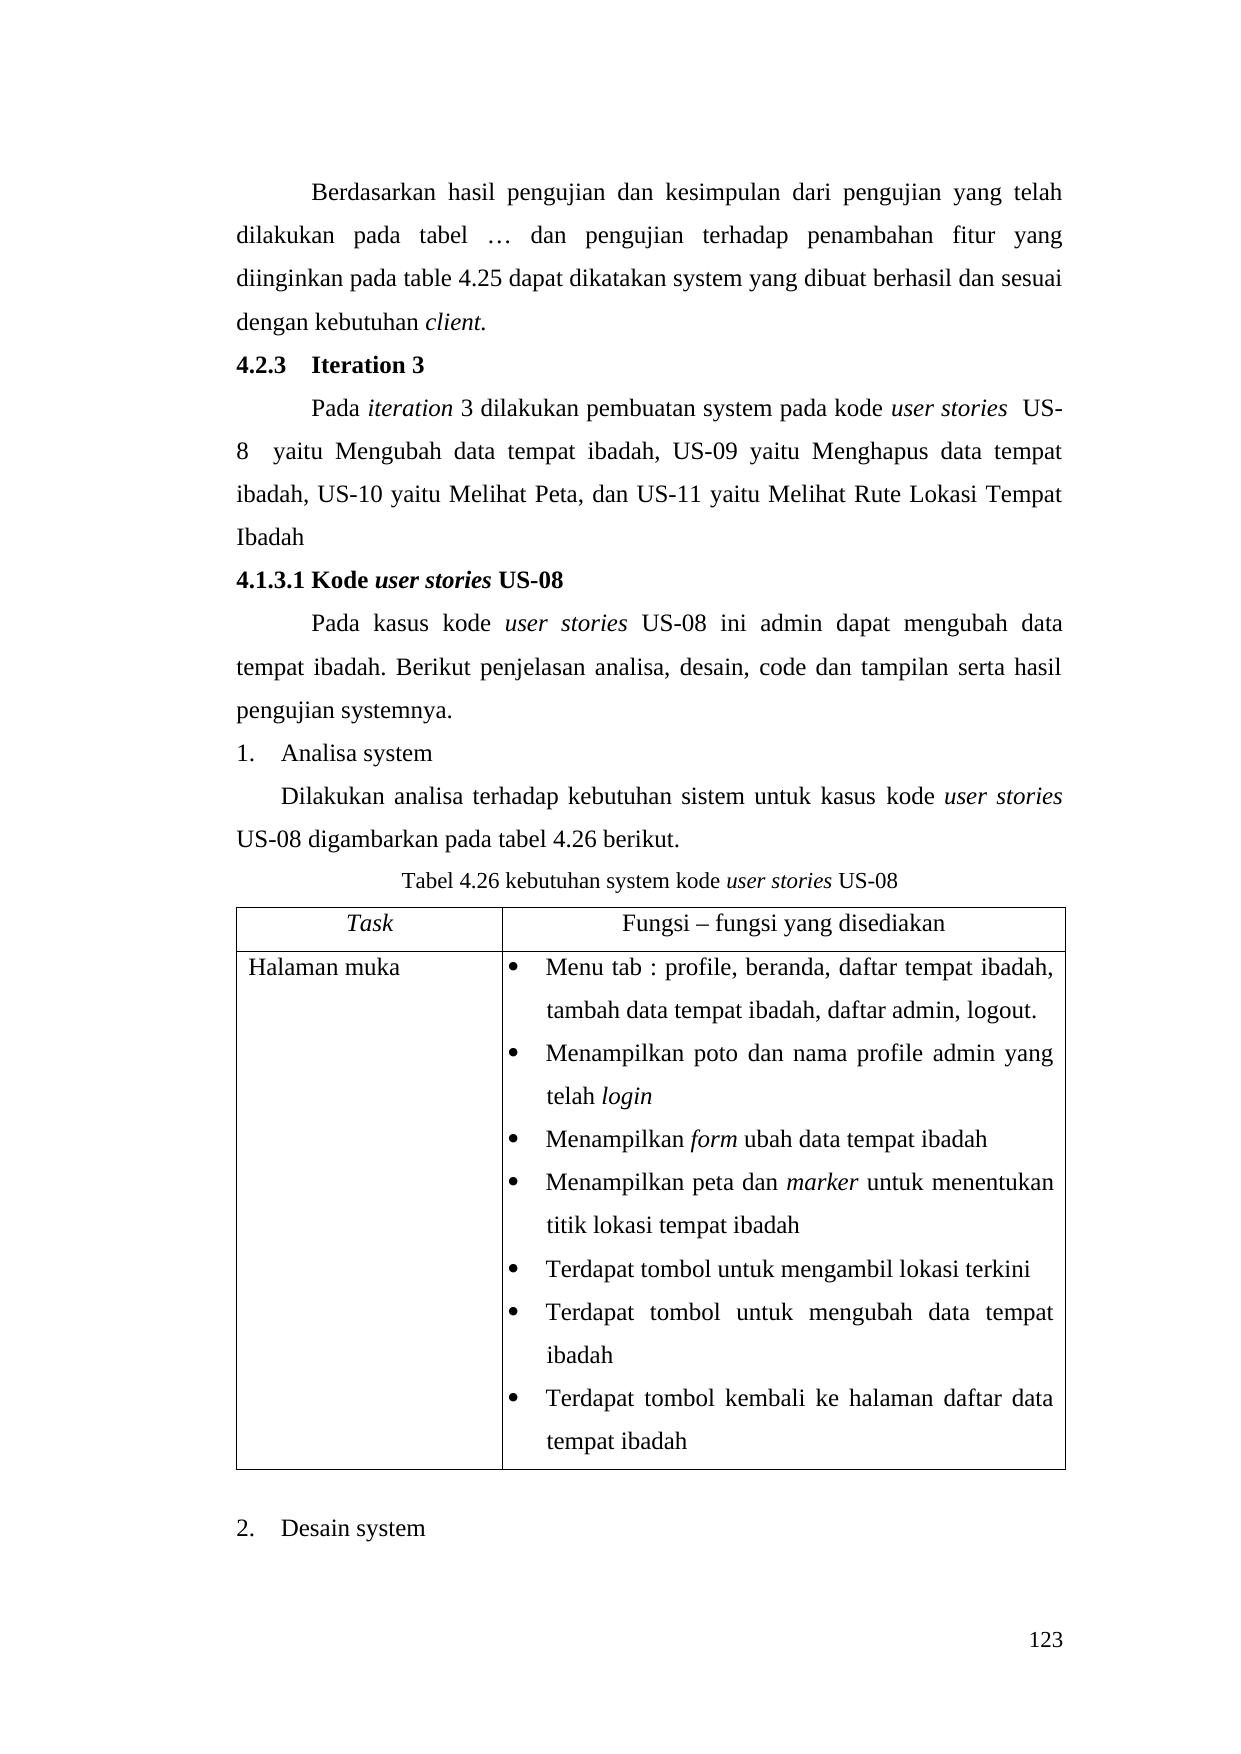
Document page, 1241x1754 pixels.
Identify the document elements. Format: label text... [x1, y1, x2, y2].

table_cell Menu tab : profile, beranda, daftar tempat ibadah, tambah data tempat ibadah, daftar admin, logout. Menampilkan poto dan nama profile admin yang telah login Menampilkan form ubah data tempat ibadah Menampilkan peta dan marker untuk menentukan titik lokasi tempat ibadah Terdapat tombol untuk mengambil lokasi terkini Terdapat tombol untuk mengubah data tempat ibadah Terdapat tombol kembali ke halaman daftar data tempat ibadah [503, 952, 1065, 1469]
text Pada kasus kode user stories US-08 ini admin dapat mengubah data tempat ibadah. Berikut penjelasan analisa, desain, code dan tampilan serta hasil pengujian systemnya. [236, 608, 1063, 723]
table_cell Halaman muka [237, 952, 502, 1469]
text Tabel 4.26 kebutuhan system kode user stories US-08 [236, 867, 1063, 893]
table_header Task [237, 908, 502, 951]
text Dilakukan analisa terhadap kebutuhan sistem untuk kasus kode user stories US-08 digambarkan pada tabel 4.26 berikut. [236, 781, 1063, 853]
list Analisa system [236, 738, 1063, 767]
list Pada iteration 3 dilakukan pembuatan system pada kode user stories US-8 yaitu Mengubah data tempat ibadah, US-09 yaitu Menghapus data tempat ibadah, US-10 yaitu Melihat Peta, dan US-11 yaitu Melihat Rute Lokasi Tempat Ibadah [236, 393, 1063, 551]
table_header Fungsi – fungsi yang disediakan [503, 908, 1065, 951]
text Berdasarkan hasil pengujian dan kesimpulan dari pengujian yang telah dilakukan pada tabel … dan pengujian terhadap penambahan fitur yang diinginkan pada table 4.25 dapat dikatakan system yang dibuat berhasil dan sesuai dengan kebutuhan client. [236, 177, 1063, 335]
list Kode user stories US-08 [236, 565, 1063, 594]
list Desain system [236, 1513, 1063, 1542]
list Iteration 3 [236, 350, 1063, 378]
